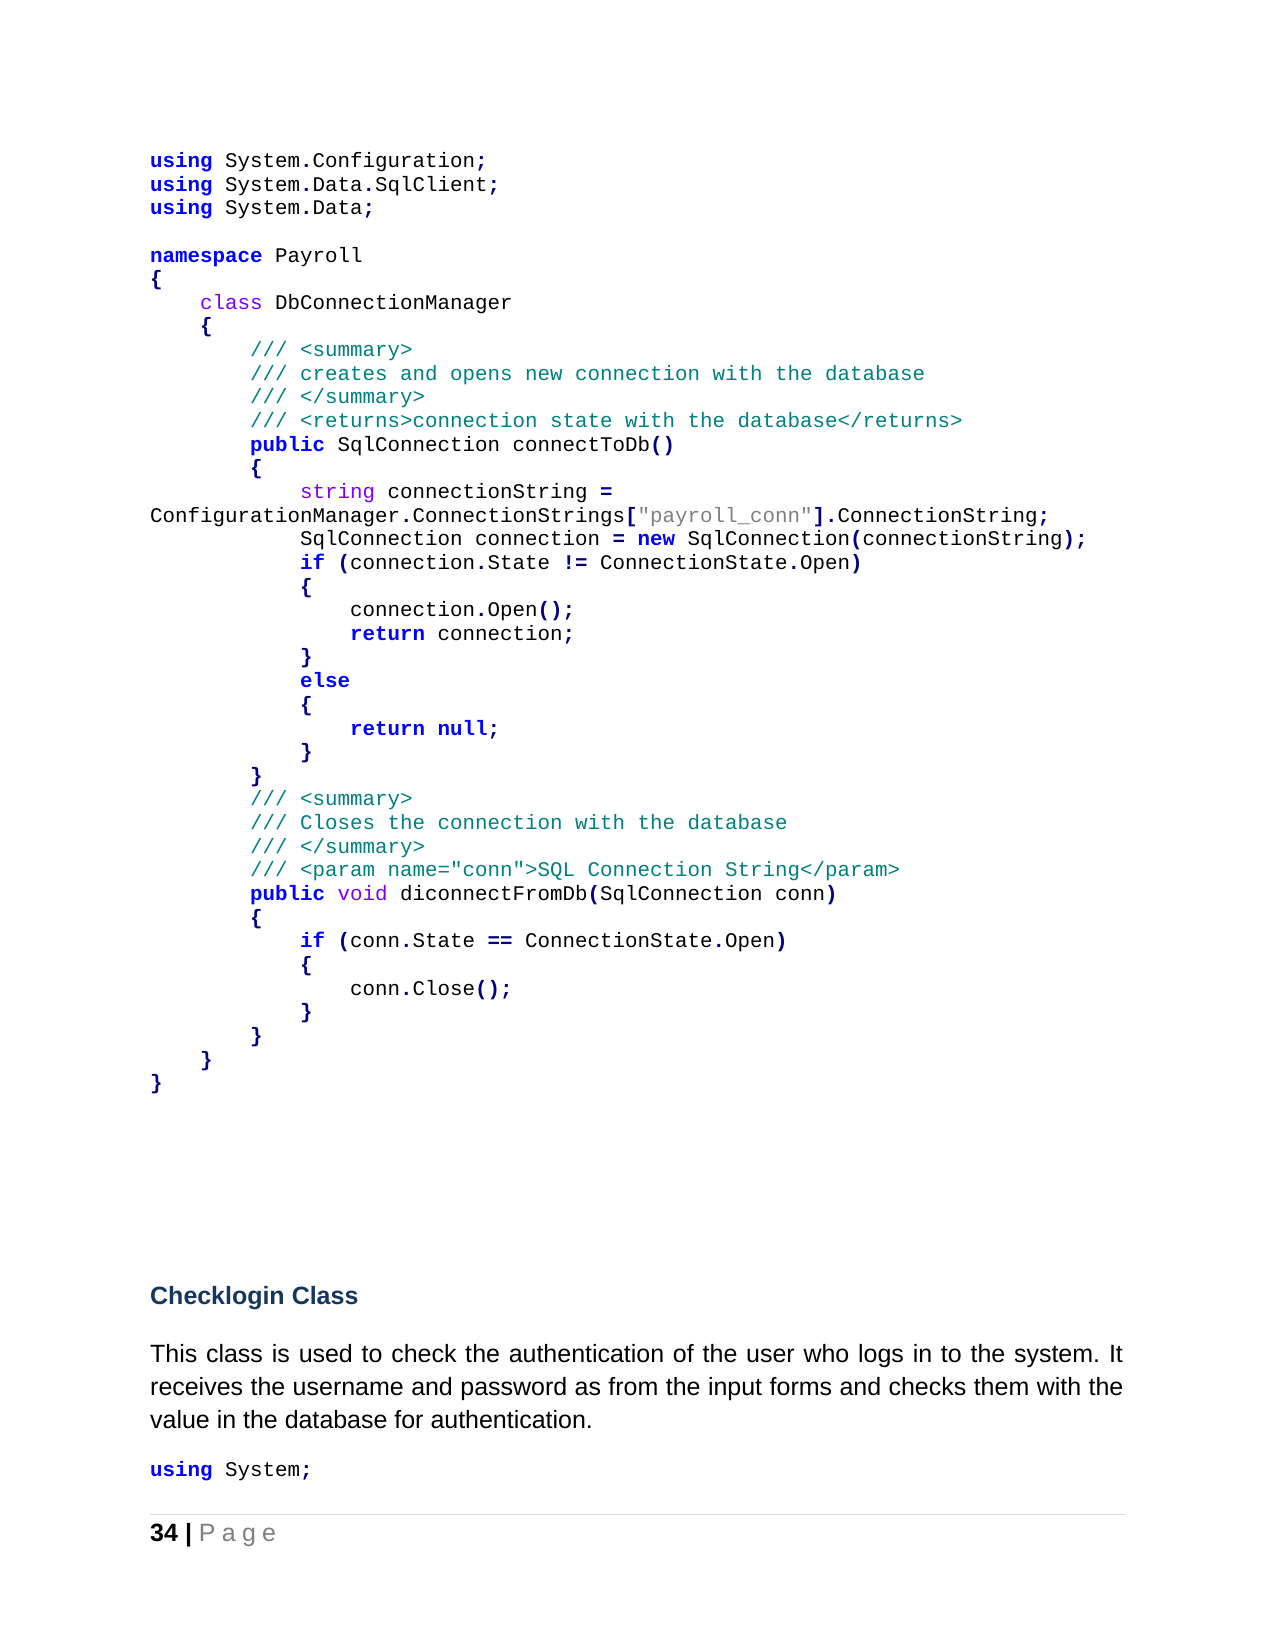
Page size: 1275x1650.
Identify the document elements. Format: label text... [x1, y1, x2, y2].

text } [150, 1025, 1125, 1048]
text /// <param name="conn">SQL Connection String</param> [150, 859, 1125, 883]
subtitle Checklogin Class [150, 1281, 1125, 1310]
text class DbConnectionManager [150, 292, 1125, 316]
text if (conn.State == ConnectionState.Open) [150, 930, 1125, 954]
text { [150, 694, 1125, 717]
text /// <summary> [150, 339, 1125, 363]
text } [150, 647, 1125, 670]
text SqlConnection connection = new SqlConnection(connectionString); [150, 528, 1125, 552]
text using System.Configuration; [150, 150, 1125, 174]
text using System.Data; [150, 197, 1125, 221]
text /// <returns>connection state with the database</returns> [150, 410, 1125, 434]
text This class is used to check the authentication of the user who logs in to the system. It receives the username and password as from the input forms and checks them with the value in the database for authentication. [150, 1339, 1125, 1434]
text } [150, 1072, 1125, 1096]
text { [150, 268, 1125, 292]
text { [150, 576, 1125, 599]
text string connectionString = ConfigurationManager.ConnectionStrings["payroll_conn"].ConnectionString; [150, 481, 1125, 528]
text if (connection.State != ConnectionState.Open) [150, 552, 1125, 576]
text return null; [150, 717, 1125, 741]
text public SqlConnection connectToDb() [150, 434, 1125, 457]
text using System; [150, 1459, 1125, 1483]
text { [150, 316, 1125, 339]
text } [150, 765, 1125, 788]
text using System.Data.SqlClient; [150, 174, 1125, 197]
text namespace Payroll [150, 244, 1125, 268]
text public void diconnectFromDb(SqlConnection conn) [150, 883, 1125, 907]
text else [150, 670, 1125, 694]
text /// </summary> [150, 836, 1125, 859]
text } [150, 1001, 1125, 1025]
text { [150, 457, 1125, 481]
text } [150, 741, 1125, 765]
text connection.Open(); [150, 599, 1125, 623]
text { [150, 907, 1125, 930]
text /// Closes the connection with the database [150, 812, 1125, 836]
text conn.Close(); [150, 978, 1125, 1001]
text /// </summary> [150, 386, 1125, 410]
text } [150, 1048, 1125, 1072]
text return connection; [150, 623, 1125, 647]
text /// <summary> [150, 788, 1125, 812]
text /// creates and opens new connection with the database [150, 363, 1125, 386]
text { [150, 954, 1125, 978]
